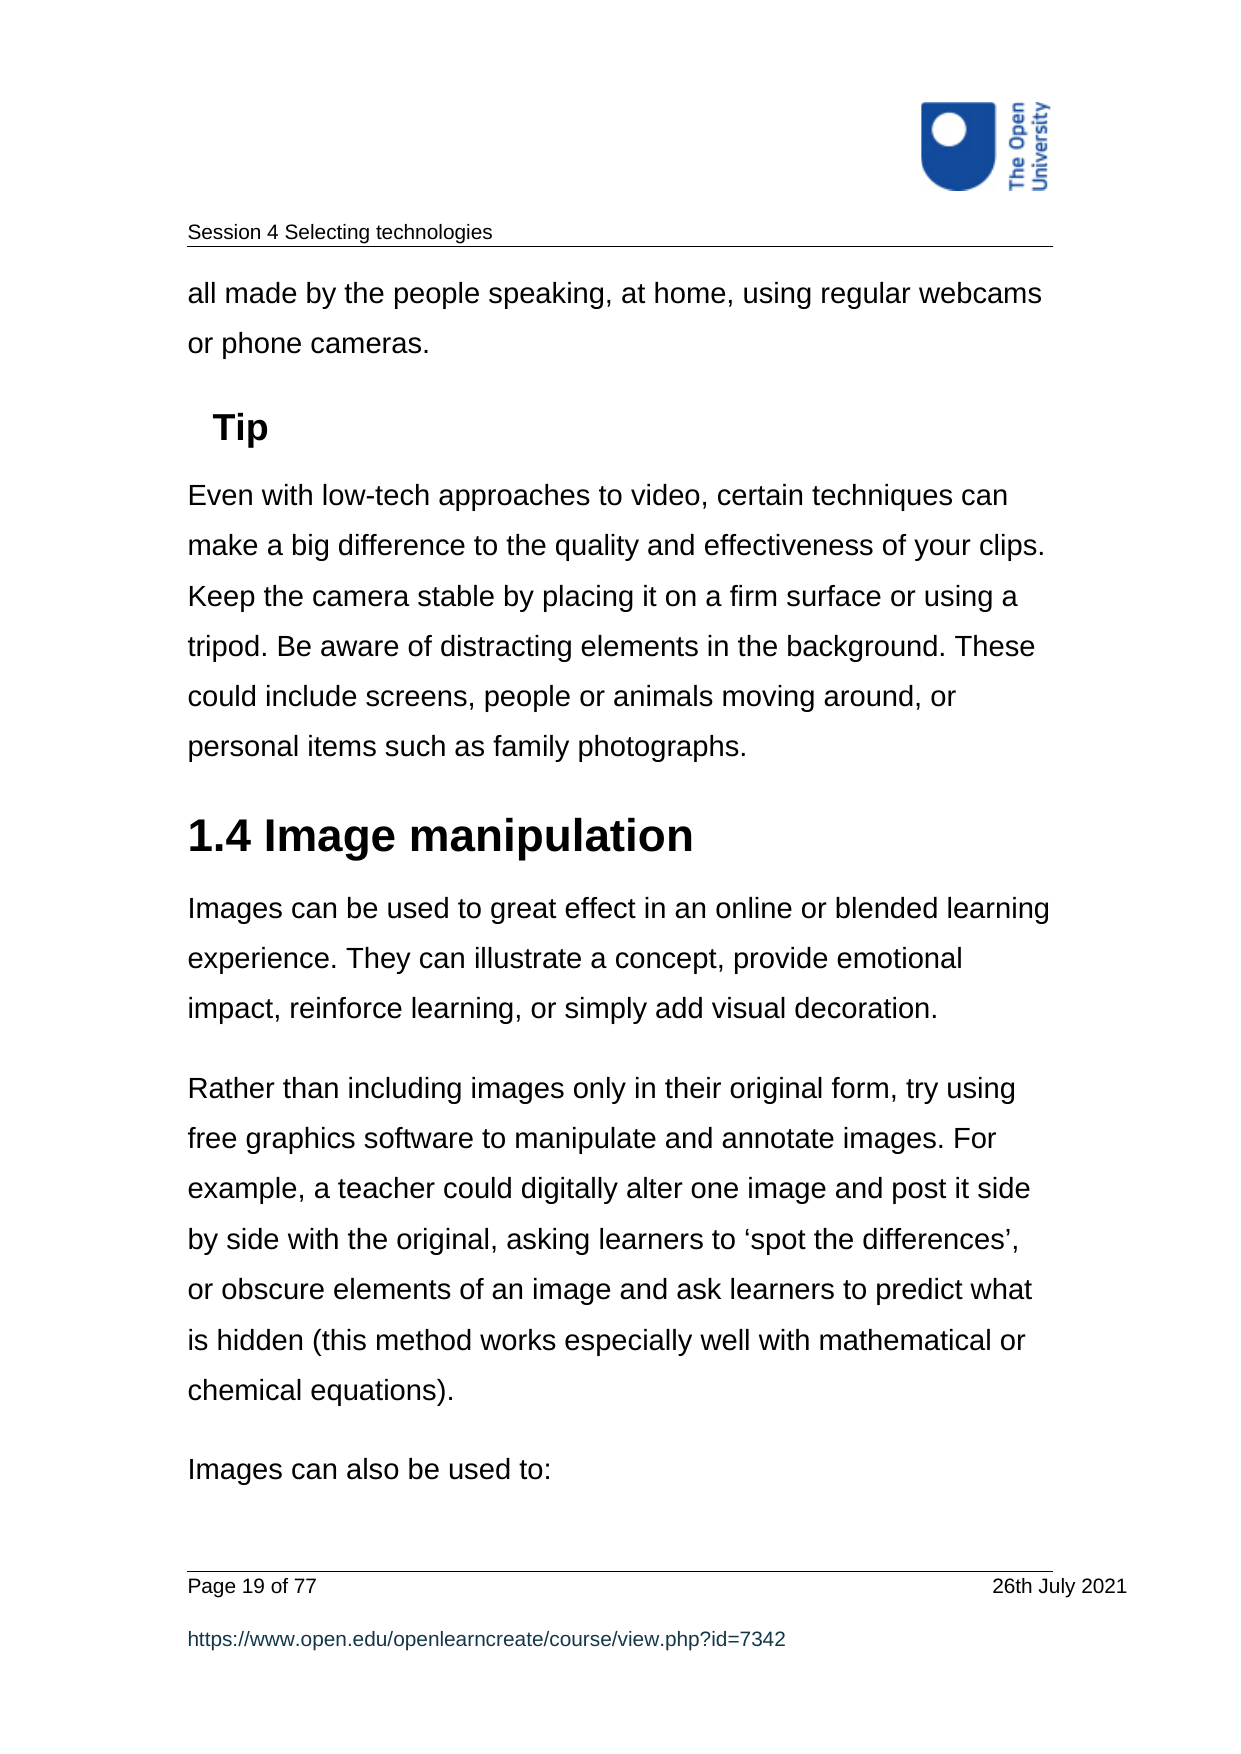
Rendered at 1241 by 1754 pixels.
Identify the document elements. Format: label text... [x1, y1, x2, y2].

subtitle 1.4 Image manipulation [187, 809, 1053, 862]
text Even with low-tech approaches to video, certain techniques can make a big difference to the quality and effectiveness of your clips. Keep the camera stable by placing it on a firm surface or using a tripod. Be aware of distracting elements in the background. These could include screens, people or animals moving around, or personal items such as family photographs. [187, 478, 1053, 763]
text Images can be used to great effect in an online or blended learning experience. They can illustrate a concept, provide emotional impact, reinforce learning, or simply add visual decoration. [187, 891, 1053, 1025]
text Tip [212, 406, 1028, 449]
picture [921, 102, 1052, 191]
text Images can also be used to: [187, 1452, 1053, 1486]
text Rather than including images only in their original form, try using free graphics software to manipulate and annotate images. For example, a teacher could digitally alter one image and post it side by side with the original, asking learners to ‘spot the differences’, or obscure elements of an image and ask learners to predict what is hidden (this method works especially well with mathematical or chemical equations). [187, 1071, 1053, 1406]
